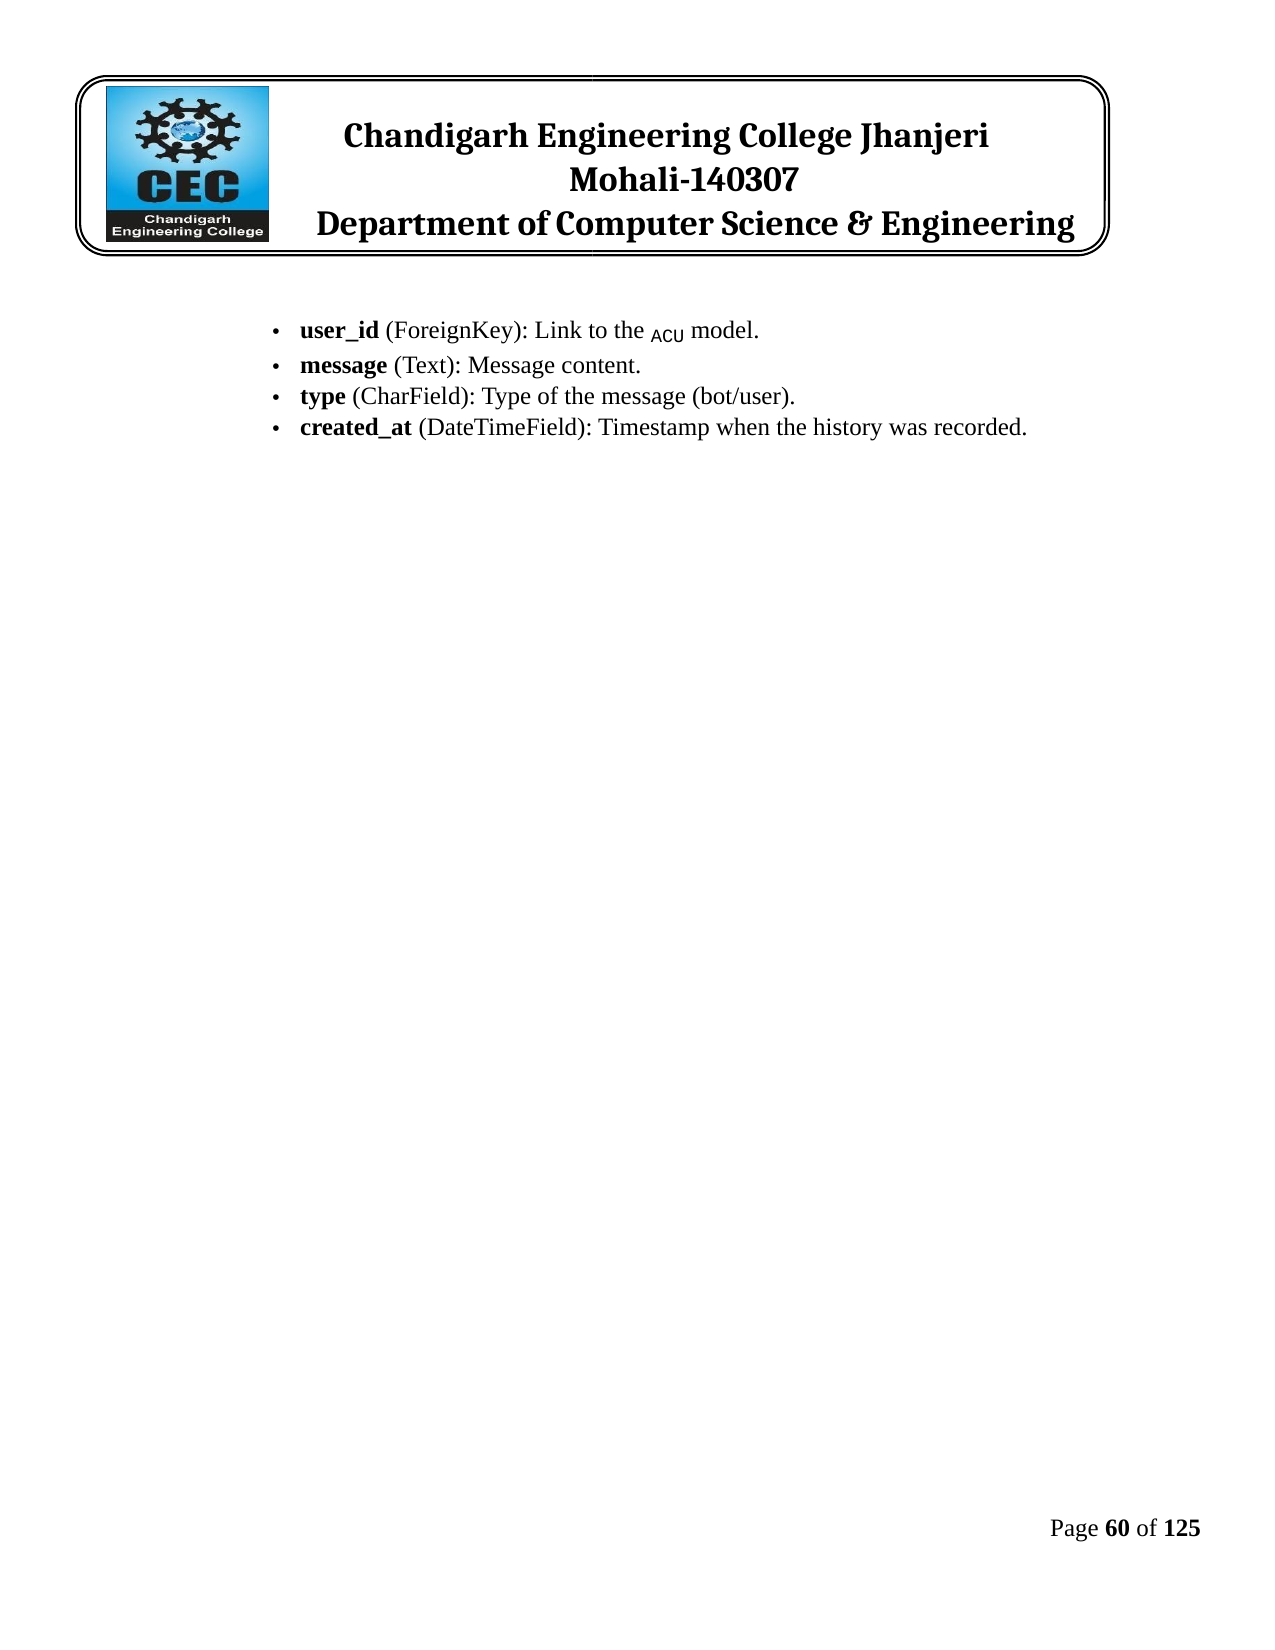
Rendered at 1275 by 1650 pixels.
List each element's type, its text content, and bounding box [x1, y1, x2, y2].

picture [106, 86, 269, 204]
list user_id (ForeignKey): Link to the ACU model. [197, 312, 1199, 348]
list created_at (DateTimeField): Timestamp when the history was recorded. [197, 412, 1199, 441]
picture [106, 209, 269, 242]
list type (CharField): Type of the message (bot/user). [197, 381, 1199, 410]
list message (Text): Message content. [197, 351, 1199, 379]
